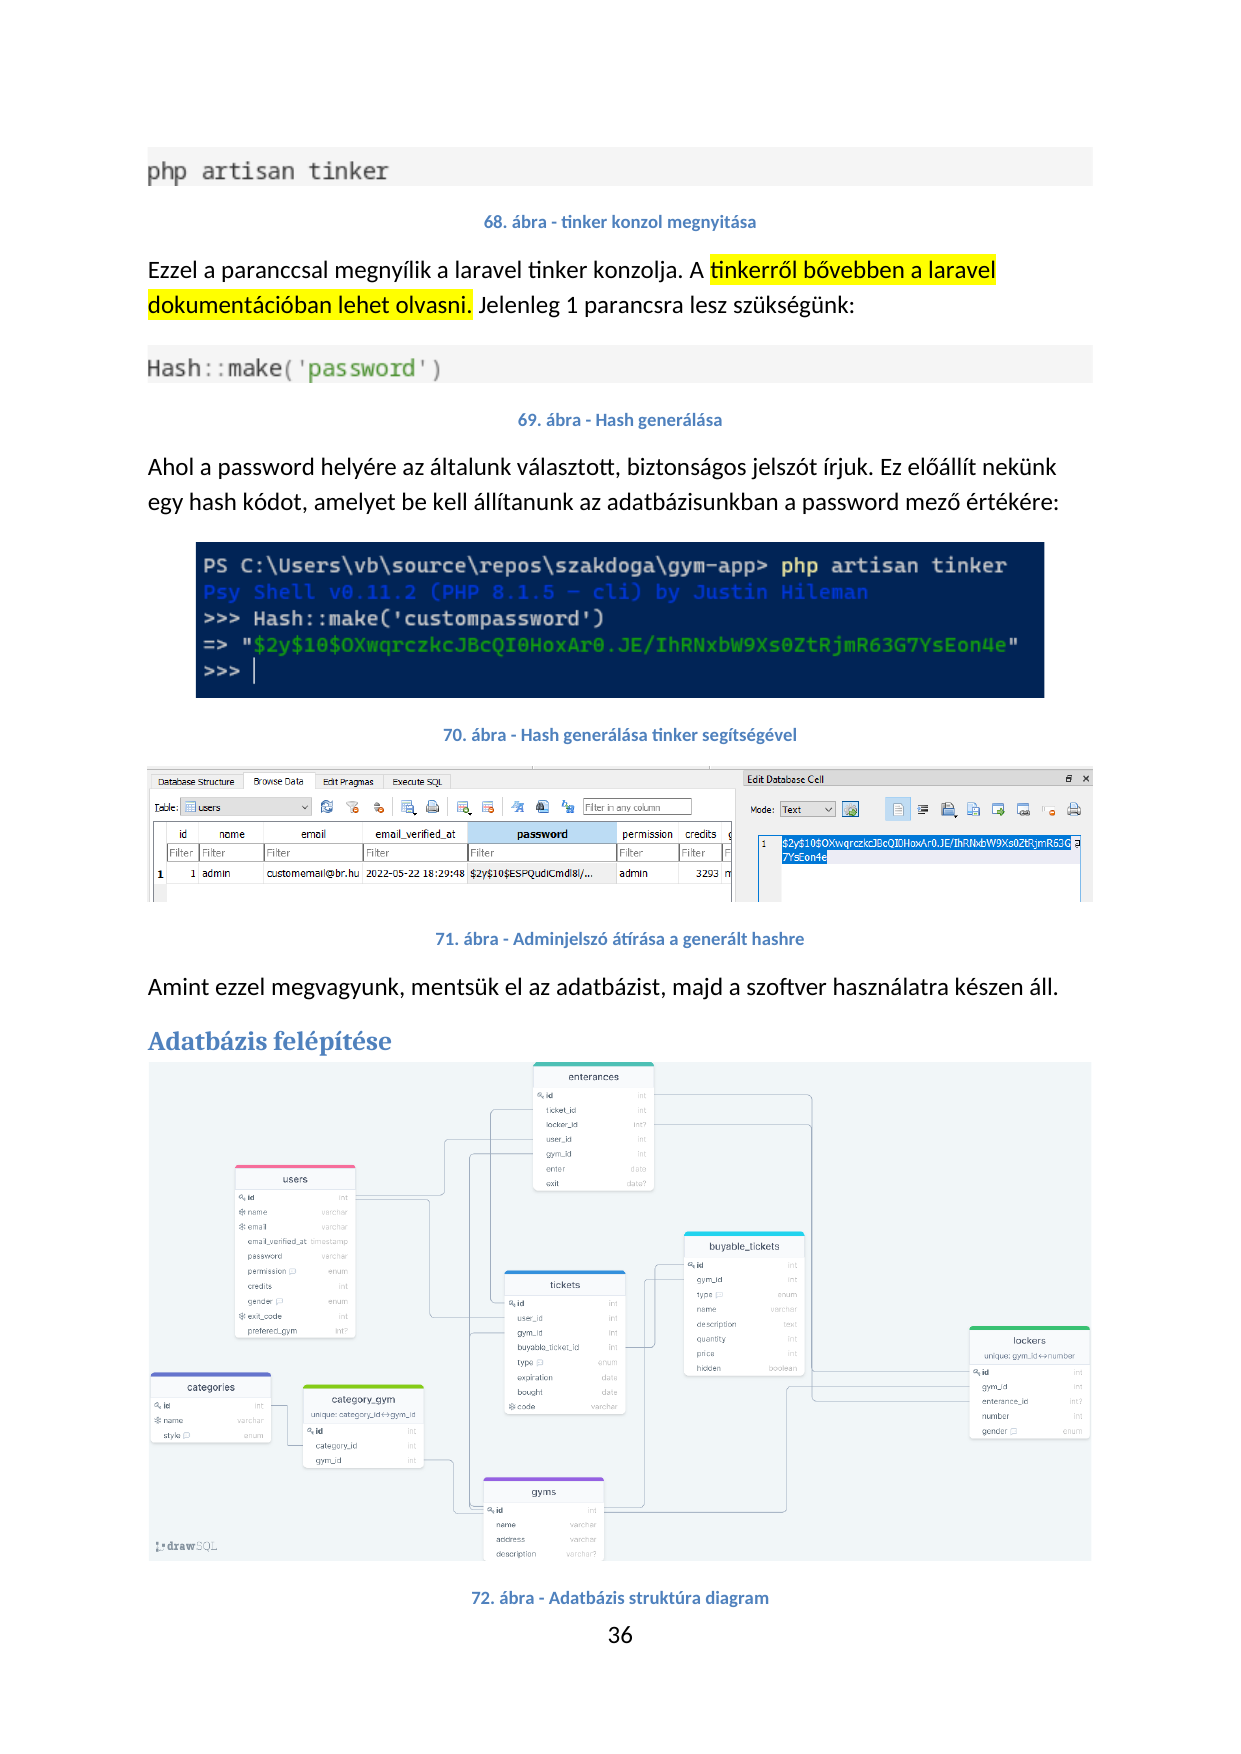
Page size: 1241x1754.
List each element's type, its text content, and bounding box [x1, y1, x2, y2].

subtitle Adatbázis felépítése [148, 1026, 1093, 1058]
text Amint ezzel megvagyunk, mentsük el az adatbázist, majd a szoftver használatra készen áll. [148, 971, 1093, 1001]
picture [147, 766, 1093, 902]
text Ezzel a paranccsal megnyílik a laravel tinker konzolja. A tinkerről bővebben a laravel dokumentációban lehet olvasni. Jelenleg 1 parancsra lesz szükségünk: [148, 254, 1093, 320]
picture [148, 1062, 1092, 1561]
text 69. ábra - Hash generálása [148, 408, 1093, 431]
text 70. ábra - Hash generálása tinker segítségével [148, 723, 1093, 746]
text Ahol a password helyére az általunk választott, biztonságos jelszót írjuk. Ez előállít nekünk egy hash kódot, amelyet be kell állítanunk az adatbázisunkban a password mező értékére: [148, 452, 1093, 517]
picture [195, 542, 1045, 698]
text 68. ábra - tinker konzol megnyitása [148, 210, 1093, 233]
